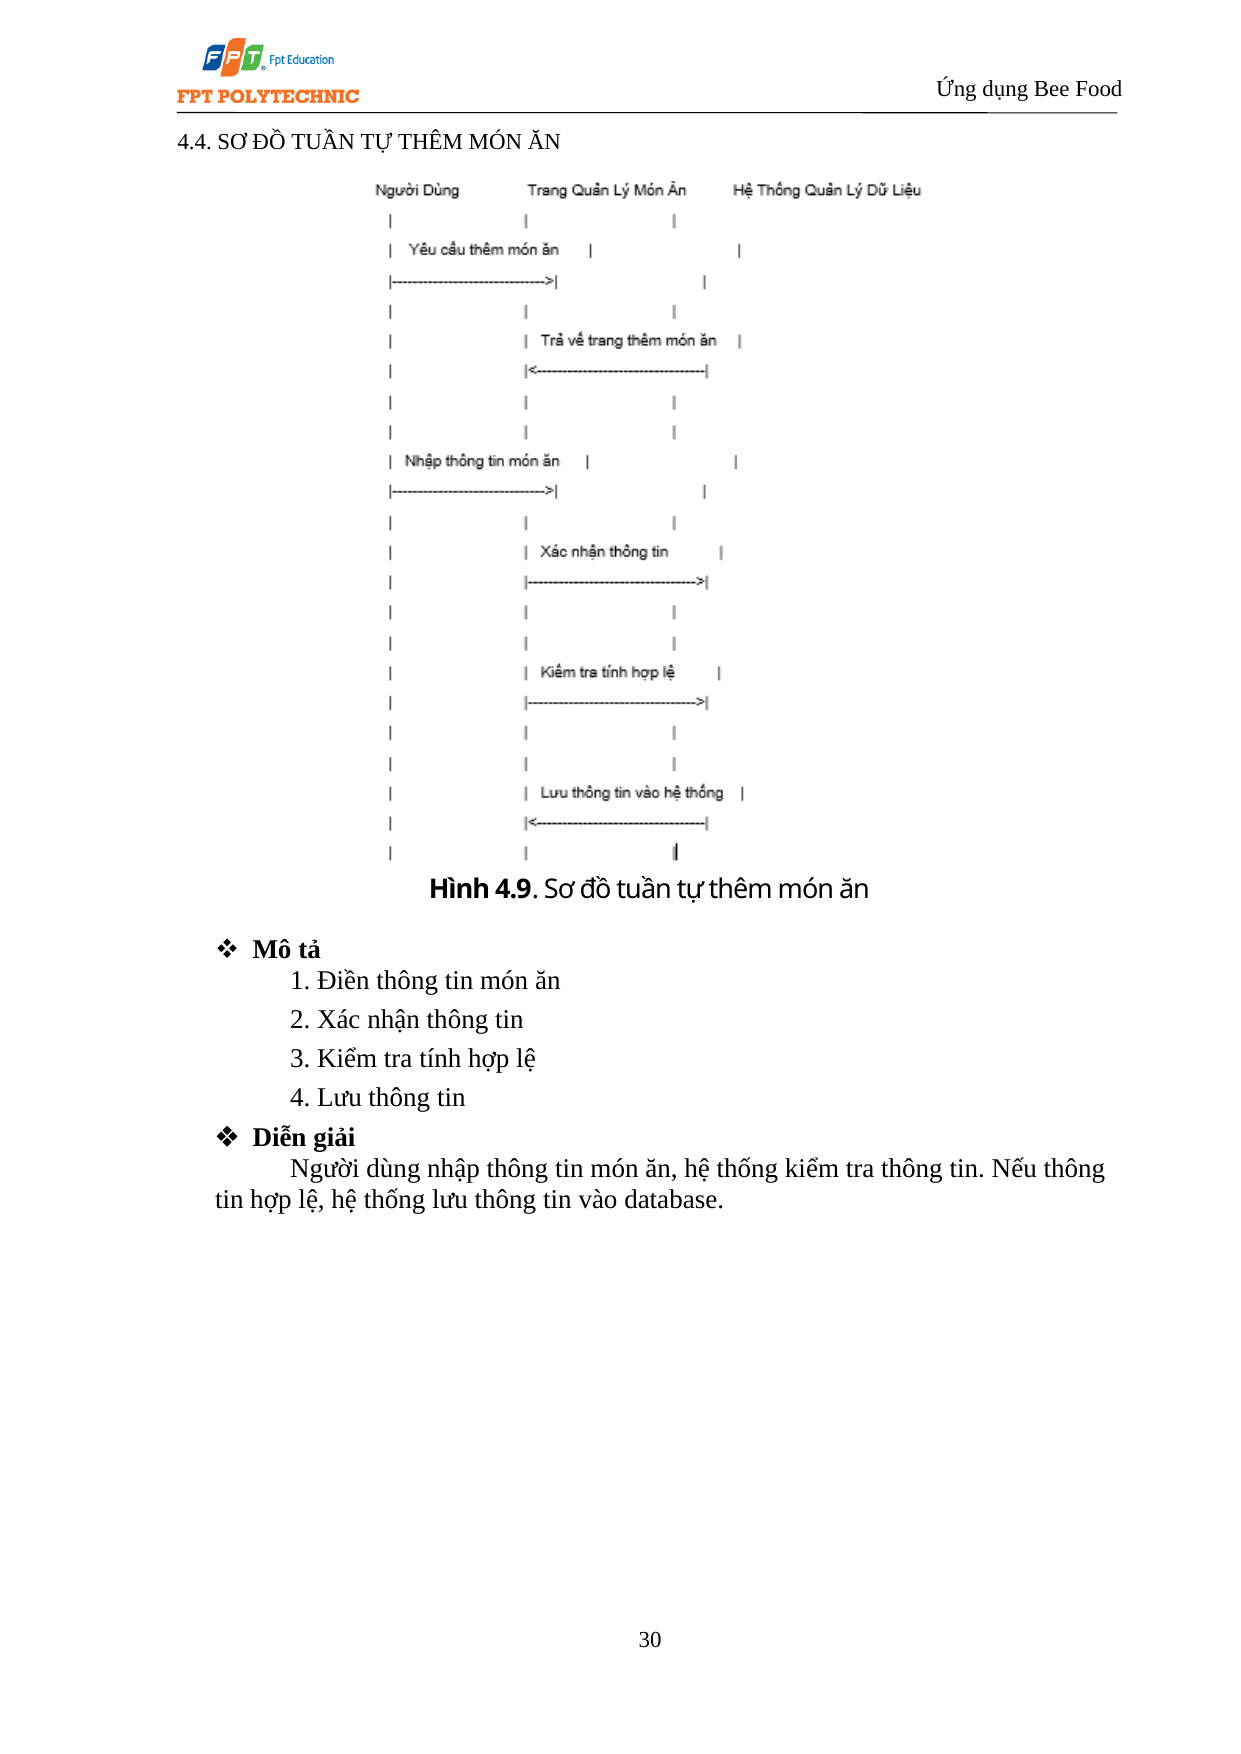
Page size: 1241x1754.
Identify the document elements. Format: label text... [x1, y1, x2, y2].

picture [371, 180, 928, 870]
picture [177, 38, 361, 103]
text 4.4. SƠ ĐỒ TUẦN TỰ THÊM MÓN ĂN [177, 128, 1122, 154]
text 1. Điền thông tin món ăn [215, 964, 1122, 995]
text 3. Kiểm tra tính hợp lệ [215, 1042, 1122, 1073]
text Người dùng nhập thông tin món ăn, hệ thống kiểm tra thông tin. Nếu thông tin hợp lệ, hệ thống lưu thông tin vào database. [215, 1152, 1122, 1214]
list Diễn giải [215, 1121, 1122, 1152]
list Mô tả [215, 933, 1122, 964]
text 4. Lưu thông tin [215, 1082, 1122, 1113]
text 2. Xác nhận thông tin [215, 1003, 1122, 1034]
title Hình 4.9. Sơ đồ tuần tự thêm món ăn [177, 869, 1122, 906]
